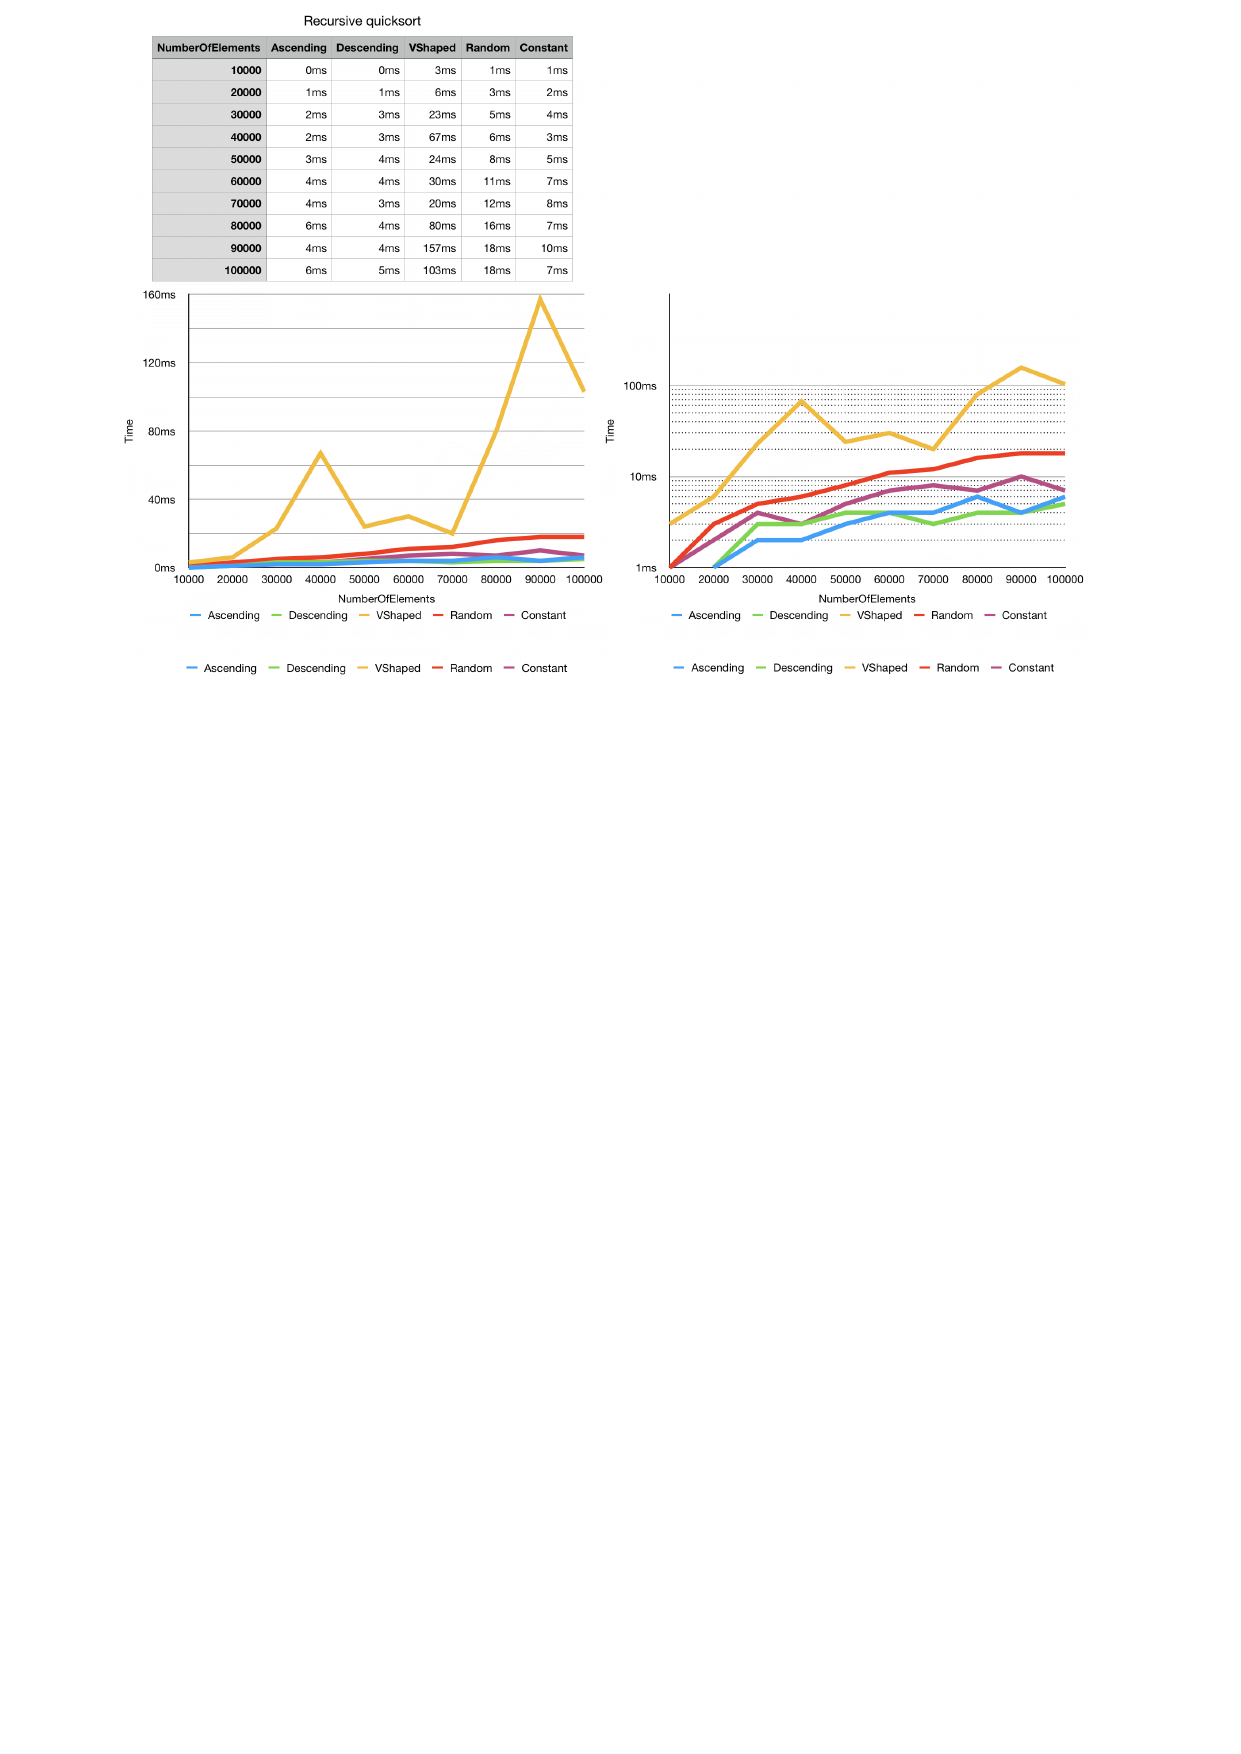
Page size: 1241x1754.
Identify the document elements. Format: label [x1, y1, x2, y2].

picture [117, 0, 1122, 713]
